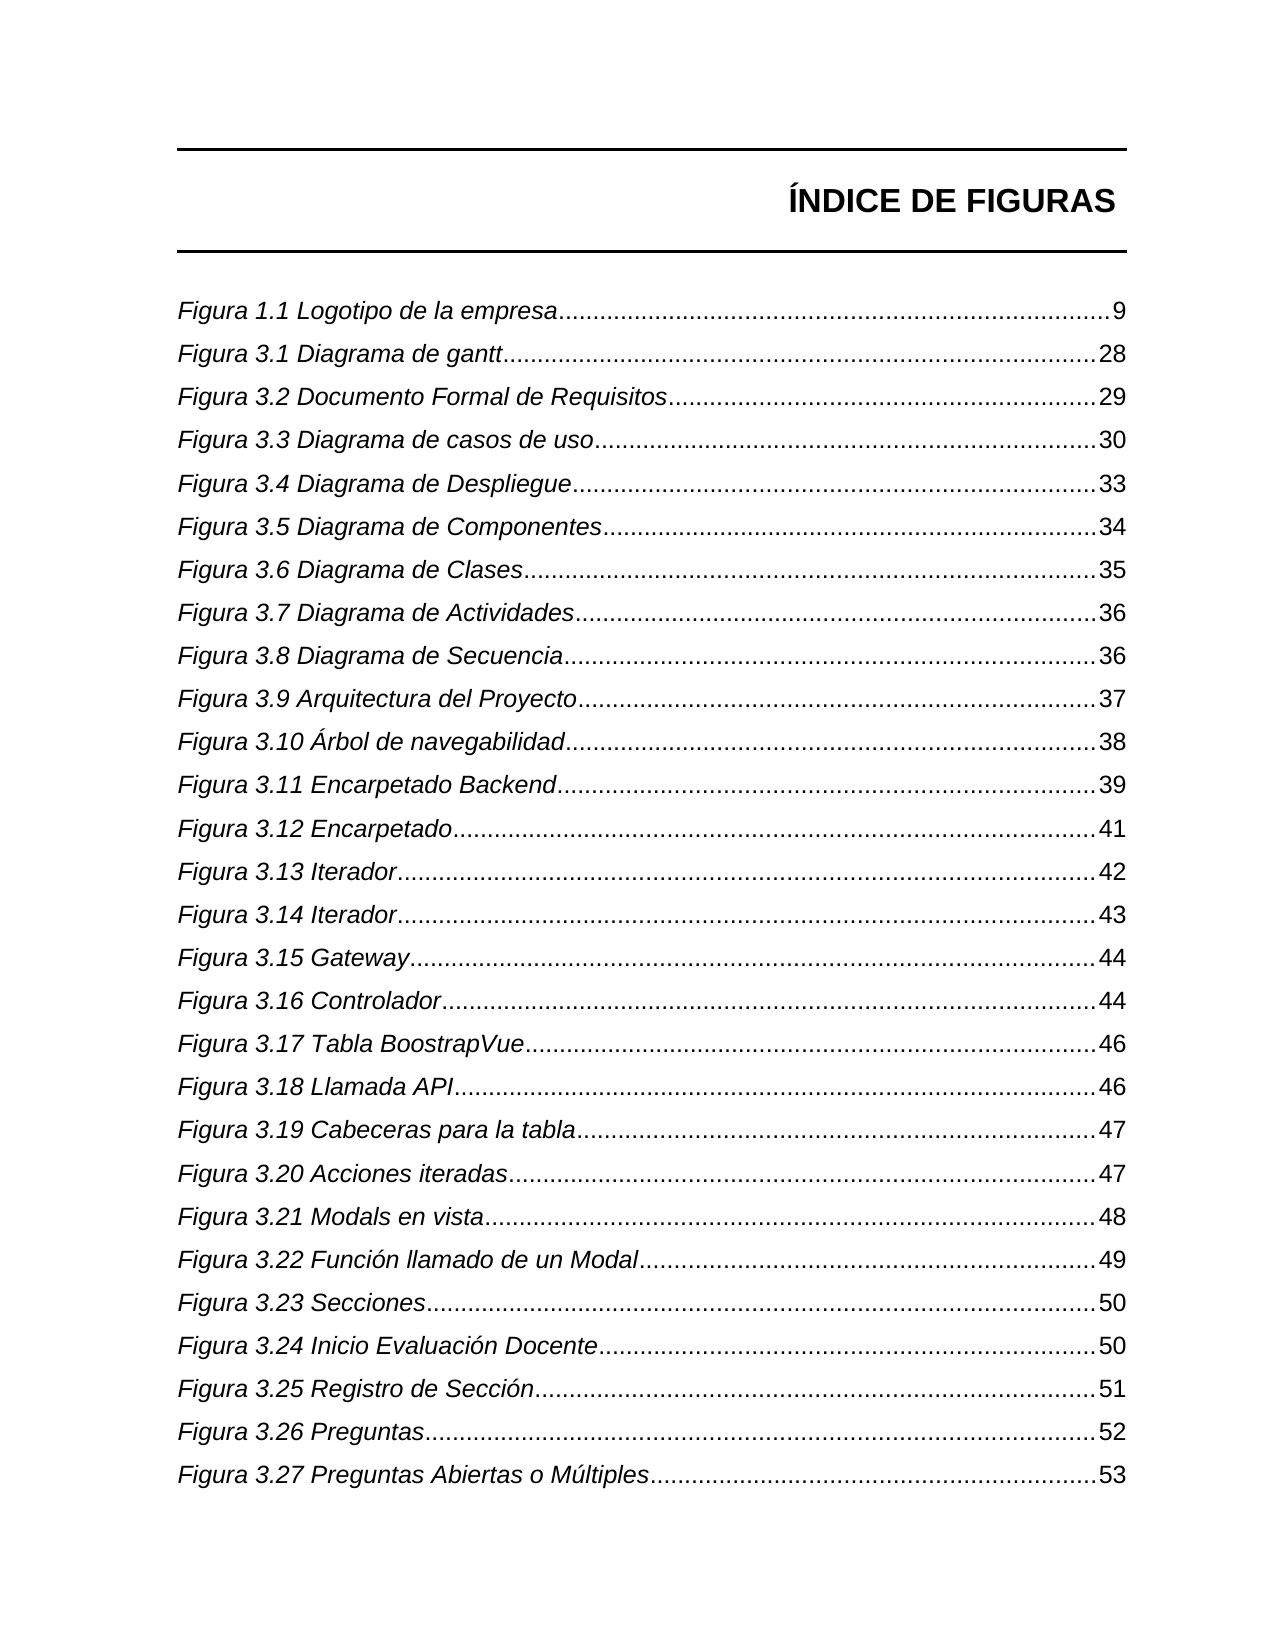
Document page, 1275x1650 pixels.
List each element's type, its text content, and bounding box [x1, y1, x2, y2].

text Figura 3.11 Encarpetado Backend 39 [177, 771, 1127, 799]
text Figura 3.7 Diagrama de Actividades 36 [177, 598, 1127, 627]
table_header ÍNDICE DE FIGURAS [177, 151, 1127, 250]
text Figura 3.19 Cabeceras para la tabla 47 [177, 1116, 1127, 1144]
text Figura 3.24 Inicio Evaluación Docente 50 [177, 1331, 1127, 1360]
text Figura 3.6 Diagrama de Clases 35 [177, 555, 1127, 584]
text Figura 3.10 Árbol de navegabilidad 38 [177, 727, 1127, 756]
text Figura 1.1 Logotipo de la empresa 9 [177, 296, 1127, 325]
text Figura 3.26 Preguntas 52 [177, 1417, 1127, 1446]
text Figura 3.21 Modals en vista 48 [177, 1202, 1127, 1231]
text Figura 3.18 Llamada API 46 [177, 1072, 1127, 1101]
text Figura 3.17 Tabla BoostrapVue 46 [177, 1029, 1127, 1058]
text Figura 3.5 Diagrama de Componentes 34 [177, 512, 1127, 541]
text Figura 3.4 Diagrama de Despliegue 33 [177, 469, 1127, 497]
text Figura 3.20 Acciones iteradas 47 [177, 1159, 1127, 1187]
text Figura 3.14 Iterador 43 [177, 900, 1127, 929]
text Figura 3.1 Diagrama de gantt 28 [177, 339, 1127, 368]
text Figura 3.27 Preguntas Abiertas o Múltiples 53 [177, 1461, 1127, 1489]
text Figura 3.2 Documento Formal de Requisitos 29 [177, 382, 1127, 411]
text Figura 3.22 Función llamado de un Modal 49 [177, 1245, 1127, 1274]
text Figura 3.15 Gateway 44 [177, 943, 1127, 972]
text Figura 3.23 Secciones 50 [177, 1288, 1127, 1317]
text Figura 3.12 Encarpetado 41 [177, 814, 1127, 842]
text Figura 3.13 Iterador 42 [177, 857, 1127, 886]
text Figura 3.25 Registro de Sección 51 [177, 1374, 1127, 1403]
text Figura 3.9 Arquitectura del Proyecto 37 [177, 684, 1127, 713]
text Figura 3.16 Controlador 44 [177, 986, 1127, 1015]
text Figura 3.8 Diagrama de Secuencia 36 [177, 641, 1127, 670]
text Figura 3.3 Diagrama de casos de uso 30 [177, 426, 1127, 454]
